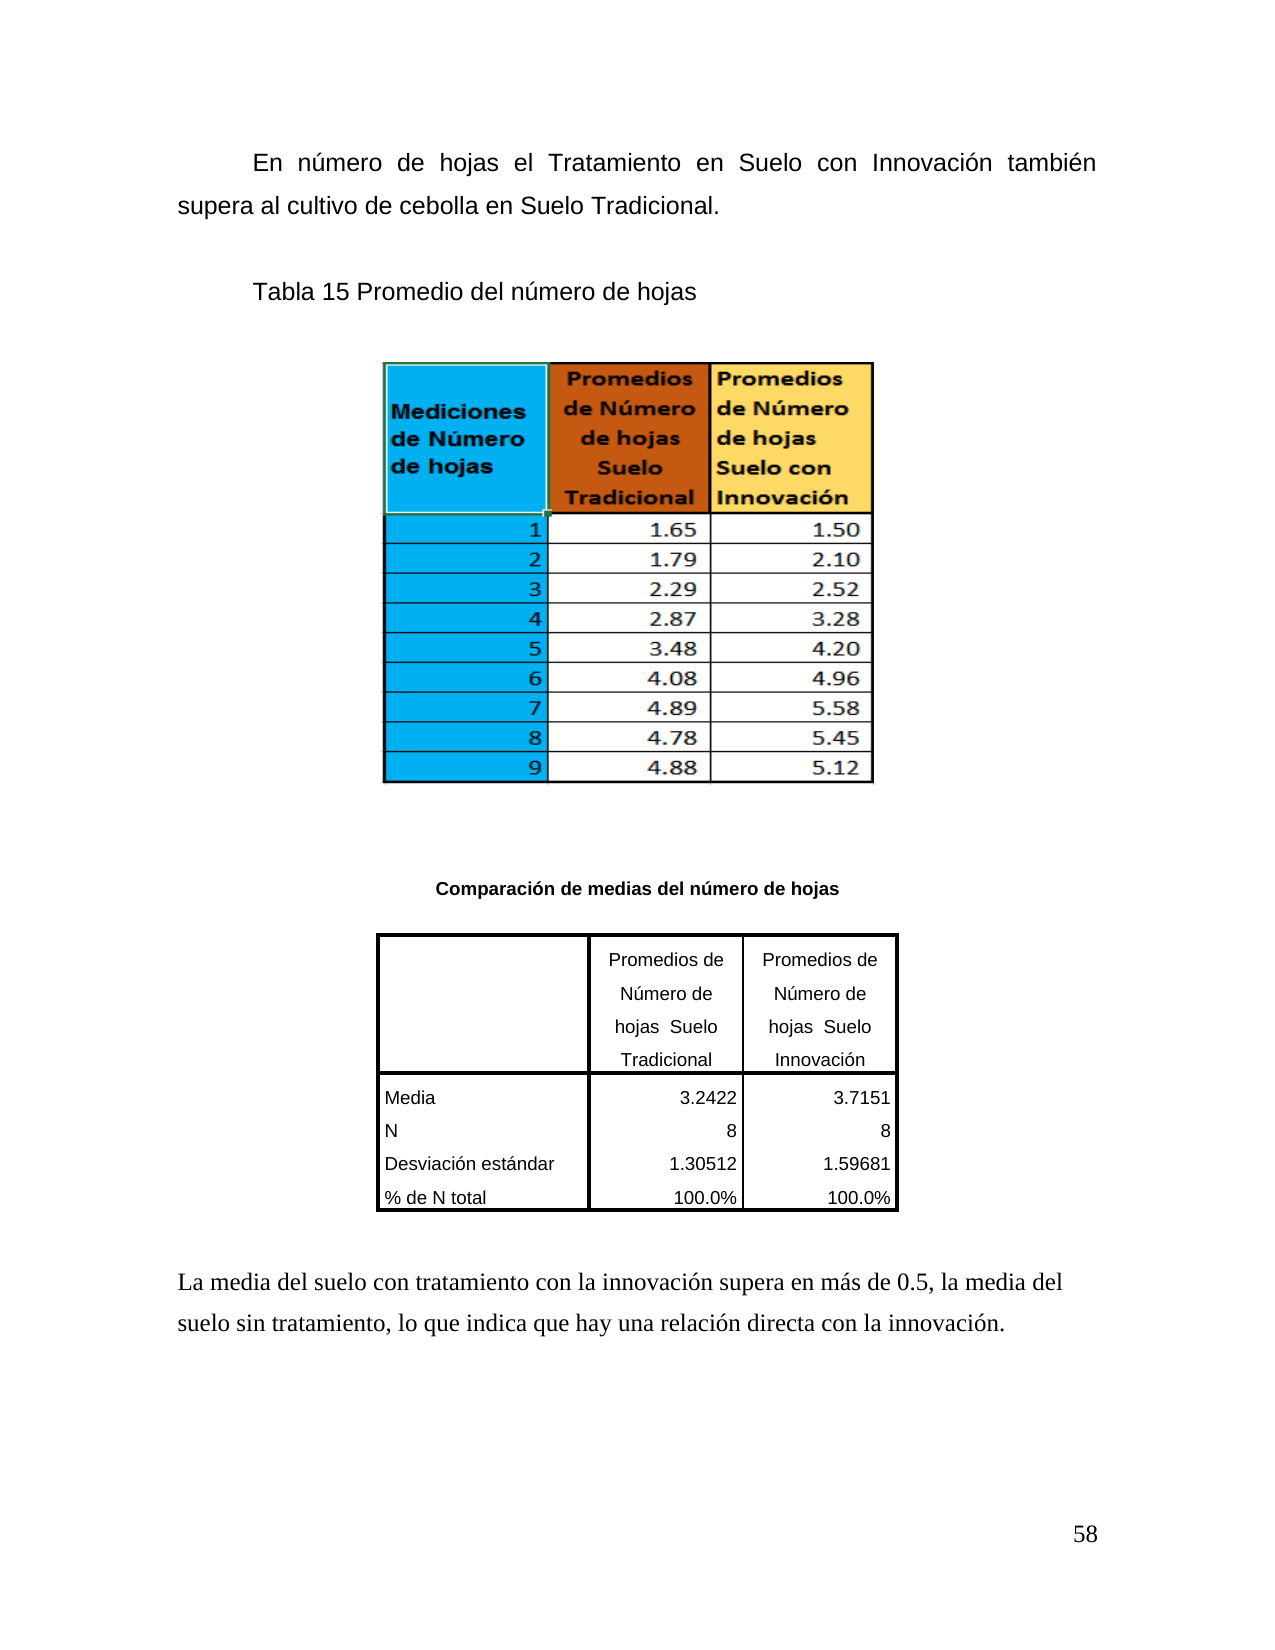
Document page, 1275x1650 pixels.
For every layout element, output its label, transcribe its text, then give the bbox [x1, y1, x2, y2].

table_cell 3.7151 [744, 1075, 895, 1108]
table_cell 1.30512 [591, 1141, 742, 1175]
table_cell 100.0% [744, 1175, 895, 1208]
table_cell Media [380, 1075, 587, 1108]
table_cell % de N total [380, 1175, 587, 1208]
picture [380, 362, 875, 785]
table_cell Desviación estándar [380, 1141, 587, 1175]
text La media del suelo con tratamiento con la innovación supera en más de 0.5, la media del suelo sin tratamiento, lo que indica que hay una relación directa con la innovación. [177, 1254, 1098, 1337]
table_cell 100.0% [591, 1175, 742, 1208]
text En número de hojas el Tratamiento en Suelo con Innovación también supera al cultivo de cebolla en Suelo Tradicional. [177, 148, 1098, 219]
table_cell 8 [744, 1108, 895, 1141]
table_cell Promedios de Número de hojas Suelo Innovación [744, 937, 895, 1071]
table_cell N [380, 1108, 587, 1141]
table_cell [380, 937, 587, 1071]
table_cell 3.2422 [591, 1075, 742, 1108]
table_header Comparación de medias del número de hojas [378, 866, 897, 933]
text Tabla 15 Promedio del número de hojas [177, 277, 1098, 306]
table_cell 8 [591, 1108, 742, 1141]
table_cell Promedios de Número de hojas Suelo Tradicional [591, 937, 742, 1071]
table_cell 1.59681 [744, 1141, 895, 1175]
